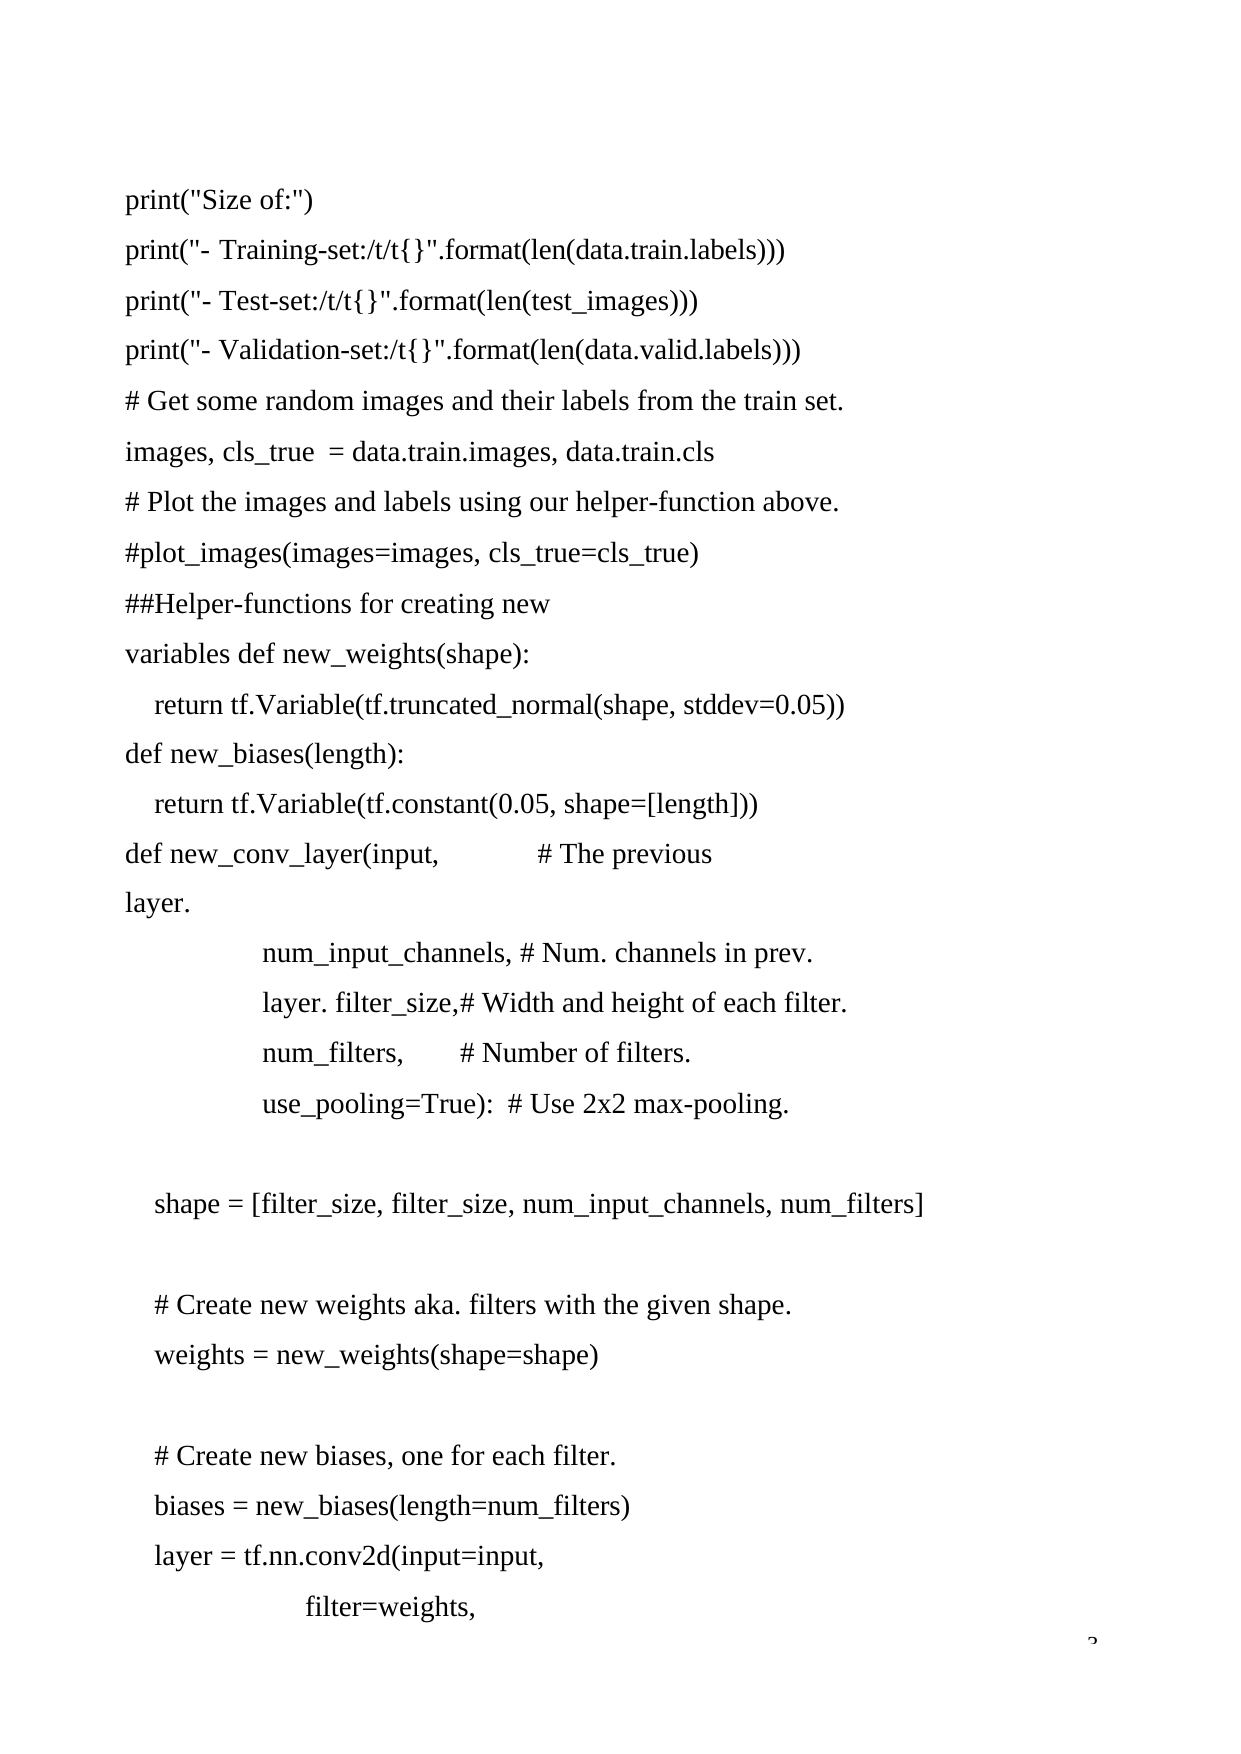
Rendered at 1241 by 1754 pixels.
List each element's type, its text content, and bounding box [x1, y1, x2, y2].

text print("- Training-set:/t/t{}".format(len(data.train.labels))) print("- Test-set:/t/t{}".format(len(test_images))) [125, 232, 789, 316]
text print("- Validation-set:/t{}".format(len(data.valid.labels))) [125, 333, 1219, 366]
text print("Size of:") [125, 182, 1219, 216]
text return tf.Variable(tf.truncated_normal(shape, stddev=0.05)) def new_biases(length): [125, 687, 846, 770]
text return tf.Variable(tf.constant(0.05, shape=[length])) def new_conv_layer(input, # The previous layer. [125, 786, 783, 919]
text # Get some random images and their labels from the train set. images, cls_true = data.train.images, data.train.cls [125, 383, 846, 467]
text num_input_channels, # Num. channels in prev. layer. filter_size, # Width and height of each filter. num_filters, # Number of filters. use_pooling=True): # Use 2x2 max-pooling. [262, 935, 880, 1119]
text # Create new weights aka. filters with the given shape. weights = new_weights(shape=shape) [154, 1287, 846, 1371]
text filter=weights, [305, 1589, 1219, 1622]
text shape = [filter_size, filter_size, num_input_channels, num_filters] [154, 1186, 1219, 1220]
text # Create new biases, one for each filter. biases = new_biases(length=num_filters) layer = tf.nn.conv2d(input=input, [154, 1438, 632, 1572]
text ##Helper-functions for creating new variables def new_weights(shape): [125, 586, 662, 670]
text # Plot the images and labels using our helper-function above. #plot_images(images=images, cls_true=cls_true) [125, 484, 1089, 569]
